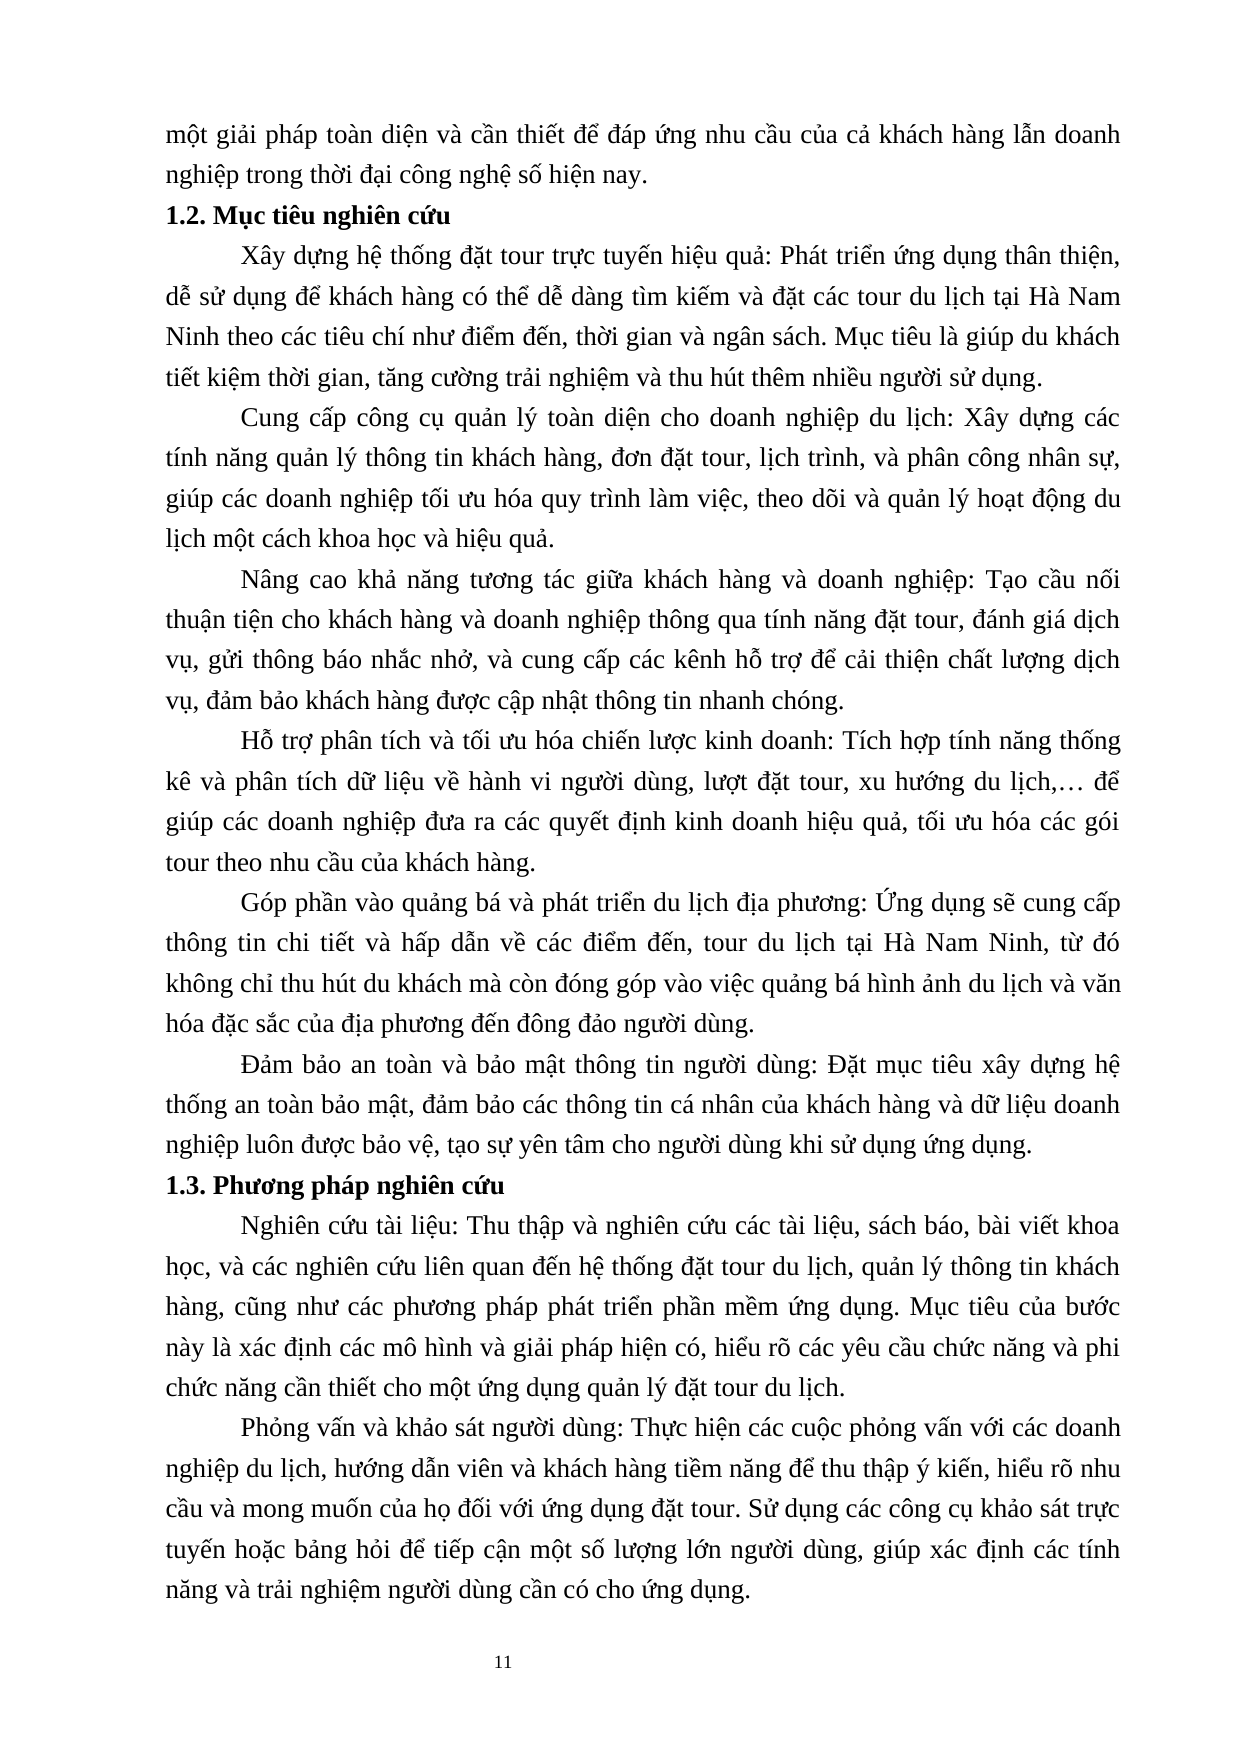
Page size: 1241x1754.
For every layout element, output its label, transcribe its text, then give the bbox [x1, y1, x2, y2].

subtitle Phương pháp nghiên cứu [165, 1169, 1122, 1200]
text Góp phần vào quảng bá và phát triển du lịch địa phương: Ứng dụng sẽ cung cấp thông tin chi tiết và hấp dẫn về các điểm đến, tour du lịch tại Hà Nam Ninh, từ đó không chỉ thu hút du khách mà còn đóng góp vào việc quảng bá hình ảnh du lịch và văn hóa đặc sắc của địa phương đến đông đảo người dùng. [165, 886, 1122, 1038]
text Nghiên cứu tài liệu: Thu thập và nghiên cứu các tài liệu, sách báo, bài viết khoa học, và các nghiên cứu liên quan đến hệ thống đặt tour du lịch, quản lý thông tin khách hàng, cũng như các phương pháp phát triển phần mềm ứng dụng. Mục tiêu của bước này là xác định các mô hình và giải pháp hiện có, hiểu rõ các yêu cầu chức năng và phi chức năng cần thiết cho một ứng dụng quản lý đặt tour du lịch. [165, 1209, 1122, 1402]
subtitle Mục tiêu nghiên cứu [165, 199, 1122, 230]
text Phỏng vấn và khảo sát người dùng: Thực hiện các cuộc phỏng vấn với các doanh nghiệp du lịch, hướng dẫn viên và khách hàng tiềm năng để thu thập ý kiến, hiểu rõ nhu cầu và mong muốn của họ đối với ứng dụng đặt tour. Sử dụng các công cụ khảo sát trực tuyến hoặc bảng hỏi để tiếp cận một số lượng lớn người dùng, giúp xác định các tính năng và trải nghiệm người dùng cần có cho ứng dụng. [165, 1411, 1122, 1604]
text Xây dựng hệ thống đặt tour trực tuyến hiệu quả: Phát triển ứng dụng thân thiện, dễ sử dụng để khách hàng có thể dễ dàng tìm kiếm và đặt các tour du lịch tại Hà Nam Ninh theo các tiêu chí như điểm đến, thời gian và ngân sách. Mục tiêu là giúp du khách tiết kiệm thời gian, tăng cường trải nghiệm và thu hút thêm nhiều người sử dụng. [165, 239, 1122, 392]
text Cung cấp công cụ quản lý toàn diện cho doanh nghiệp du lịch: Xây dựng các tính năng quản lý thông tin khách hàng, đơn đặt tour, lịch trình, và phân công nhân sự, giúp các doanh nghiệp tối ưu hóa quy trình làm việc, theo dõi và quản lý hoạt động du lịch một cách khoa học và hiệu quả. [165, 401, 1122, 553]
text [165, 118, 1122, 190]
text Hỗ trợ phân tích và tối ưu hóa chiến lược kinh doanh: Tích hợp tính năng thống kê và phân tích dữ liệu về hành vi người dùng, lượt đặt tour, xu hướng du lịch,… để giúp các doanh nghiệp đưa ra các quyết định kinh doanh hiệu quả, tối ưu hóa các gói tour theo nhu cầu của khách hàng. [165, 724, 1122, 877]
text Nâng cao khả năng tương tác giữa khách hàng và doanh nghiệp: Tạo cầu nối thuận tiện cho khách hàng và doanh nghiệp thông qua tính năng đặt tour, đánh giá dịch vụ, gửi thông báo nhắc nhở, và cung cấp các kênh hỗ trợ để cải thiện chất lượng dịch vụ, đảm bảo khách hàng được cập nhật thông tin nhanh chóng. [165, 563, 1122, 715]
text Đảm bảo an toàn và bảo mật thông tin người dùng: Đặt mục tiêu xây dựng hệ thống an toàn bảo mật, đảm bảo các thông tin cá nhân của khách hàng và dữ liệu doanh nghiệp luôn được bảo vệ, tạo sự yên tâm cho người dùng khi sử dụng ứng dụng. [165, 1048, 1122, 1160]
